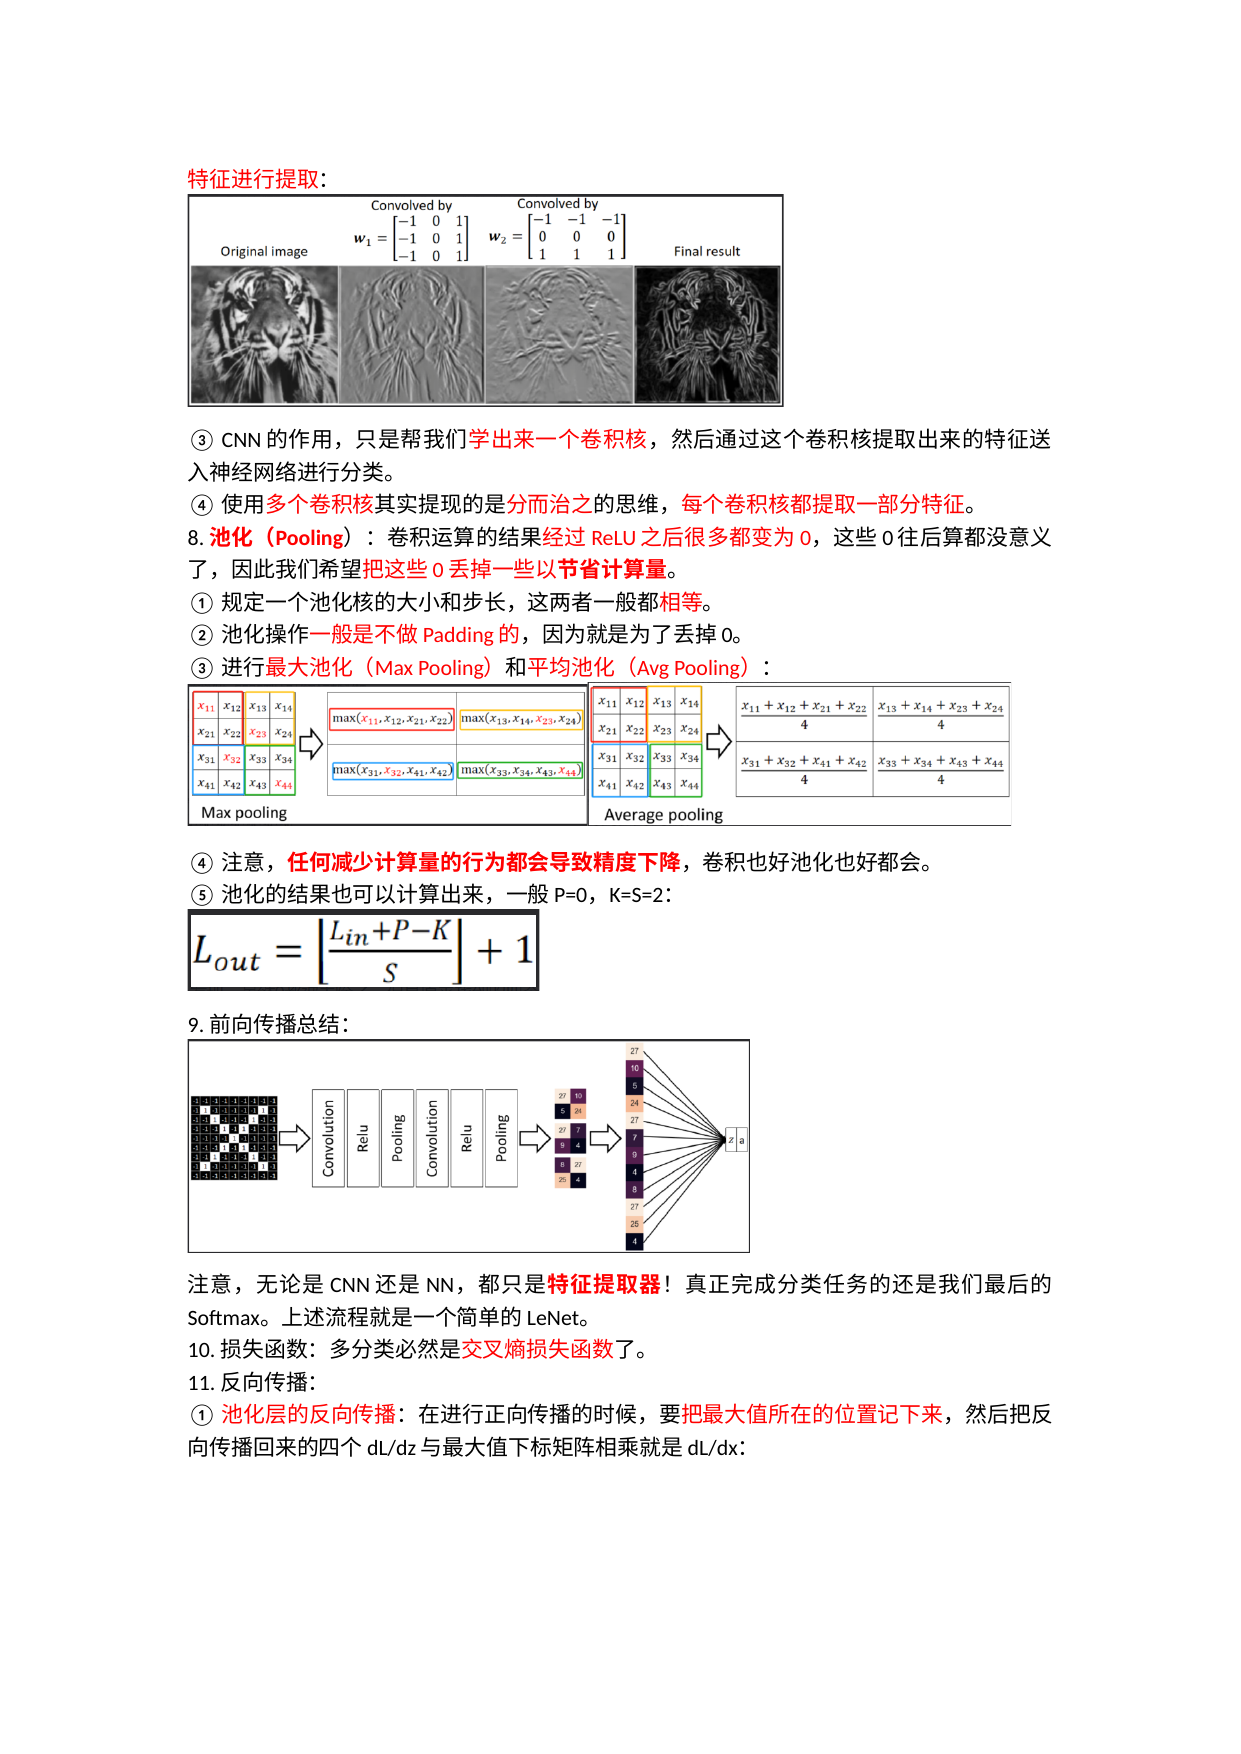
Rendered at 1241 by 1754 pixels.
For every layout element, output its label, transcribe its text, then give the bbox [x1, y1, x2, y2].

list 池化（Pooling）：卷积运算的结果经过ReLU之后很多都变为0，这些0往后算都没意义了，因此我们希望把这些0丢掉一些以节省计算量。 [187, 519, 1053, 584]
list 前向传播总结： [187, 1007, 1053, 1039]
list 池化操作一般是不做Padding的，因为就是为了丢掉0。 [187, 617, 1053, 649]
list 损失函数：多分类必然是交叉熵损失函数了。 [187, 1332, 1053, 1364]
list 池化层的反向传播：在进行正向传播的时候，要把最大值所在的位置记下来，然后把反向传播回来的四个dL/dz与最大值下标矩阵相乘就是dL/dx： [187, 1397, 1053, 1462]
list CNN的作用，只是帮我们学出来一个卷积核，然后通过这个卷积核提取出来的特征送入神经网络进行分类。 [187, 422, 1053, 487]
list 规定一个池化核的大小和步长，这两者一般都相等。 [187, 584, 1053, 617]
text 注意，无论是CNN还是NN，都只是特征提取器！真正完成分类任务的还是我们最后的Softmax。上述流程就是一个简单的LeNet。 [187, 1267, 1053, 1332]
list 使用多个卷积核其实提现的是分而治之的思维，每个卷积核都提取一部分特征。 [187, 487, 1053, 519]
list 注意，任何减少计算量的行为都会导致精度下降，卷积也好池化也好都会。 [187, 844, 1053, 877]
list 进行最大池化（Max Pooling）和平均池化（Avg Pooling）： [187, 649, 1053, 682]
picture [187, 909, 540, 991]
picture [187, 682, 1012, 826]
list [187, 162, 1053, 194]
list 池化的结果也可以计算出来，一般P=0，K=S=2： [187, 877, 1053, 909]
list 反向传播： [187, 1364, 1053, 1397]
picture [187, 194, 784, 407]
picture [187, 1039, 750, 1253]
